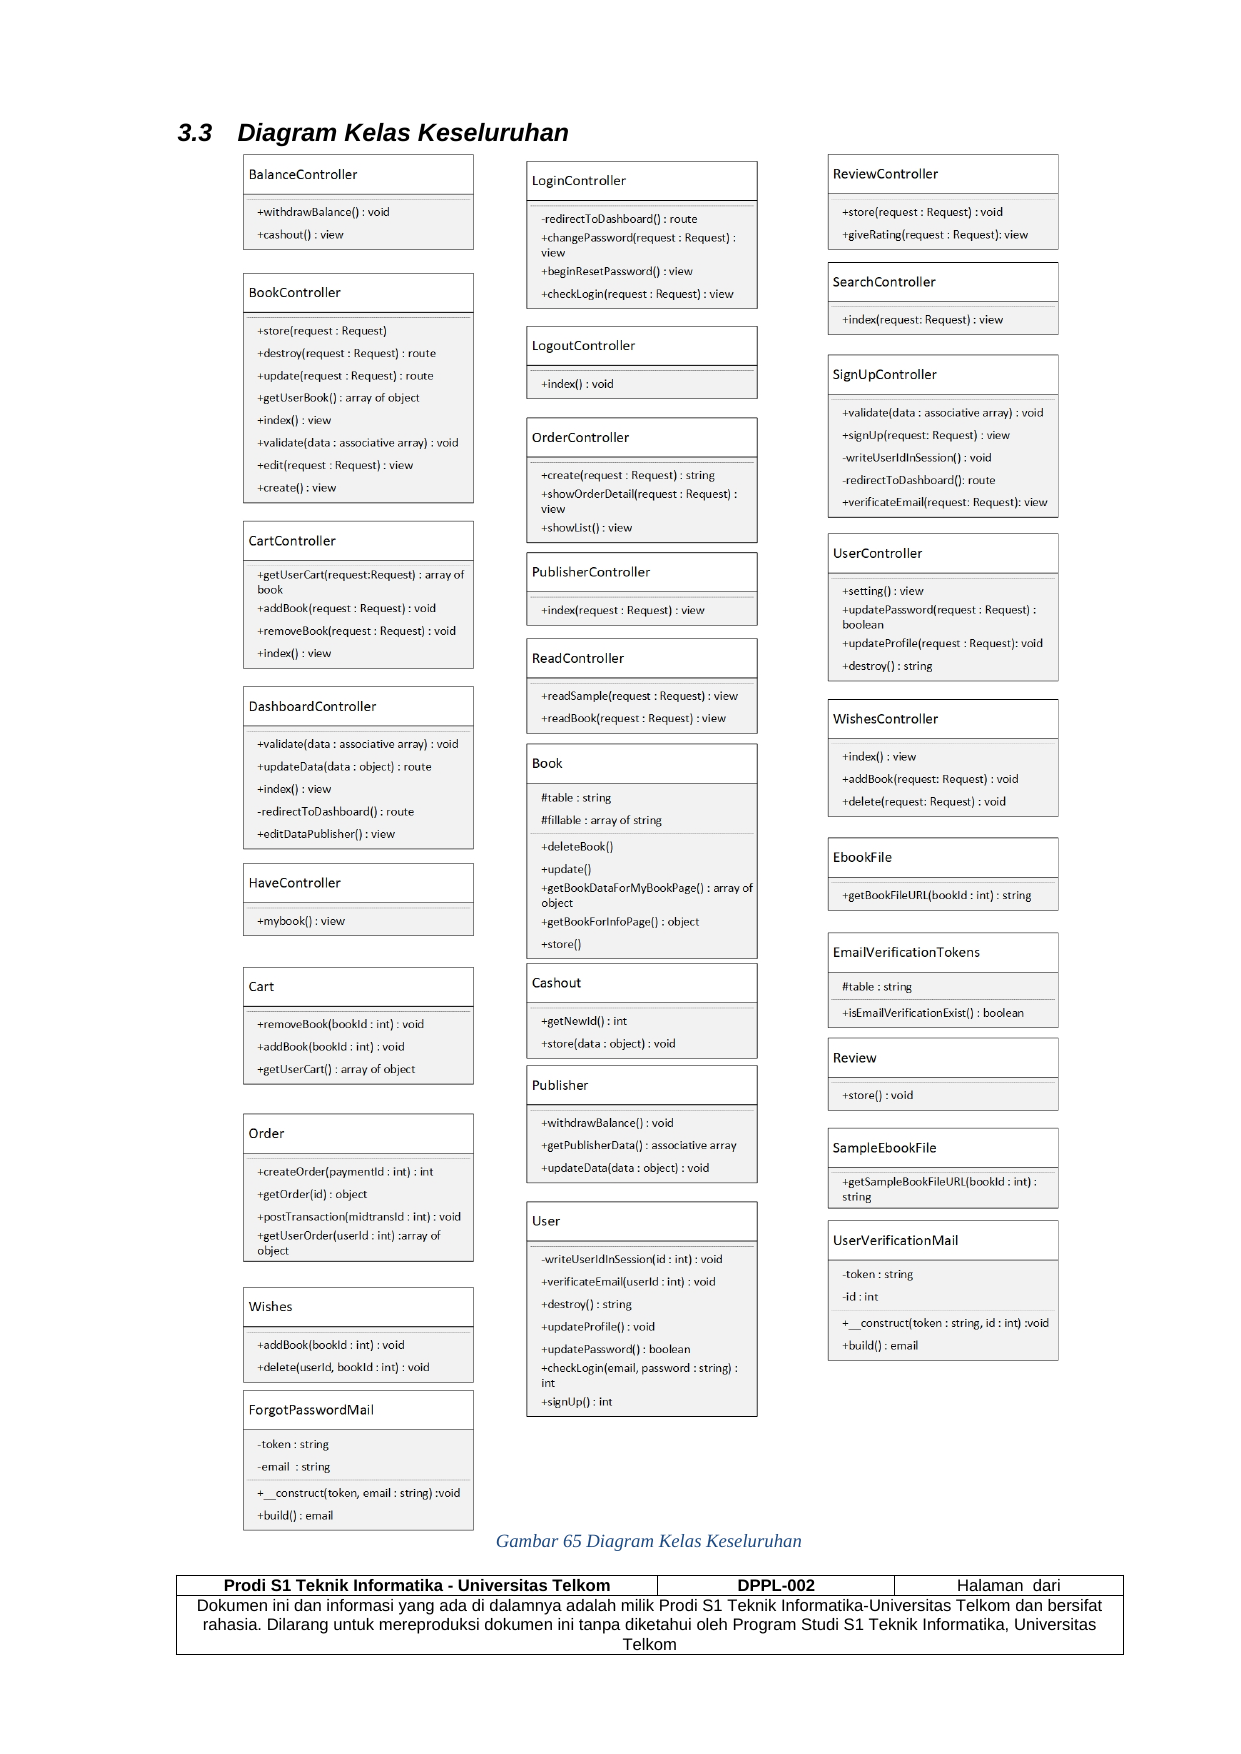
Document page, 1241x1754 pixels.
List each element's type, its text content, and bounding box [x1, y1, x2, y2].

text Gambar 65 Diagram Kelas Keseluruhan [177, 1530, 1122, 1552]
picture [240, 153, 1059, 1531]
subtitle Diagram Kelas Keseluruhan [177, 118, 1122, 147]
